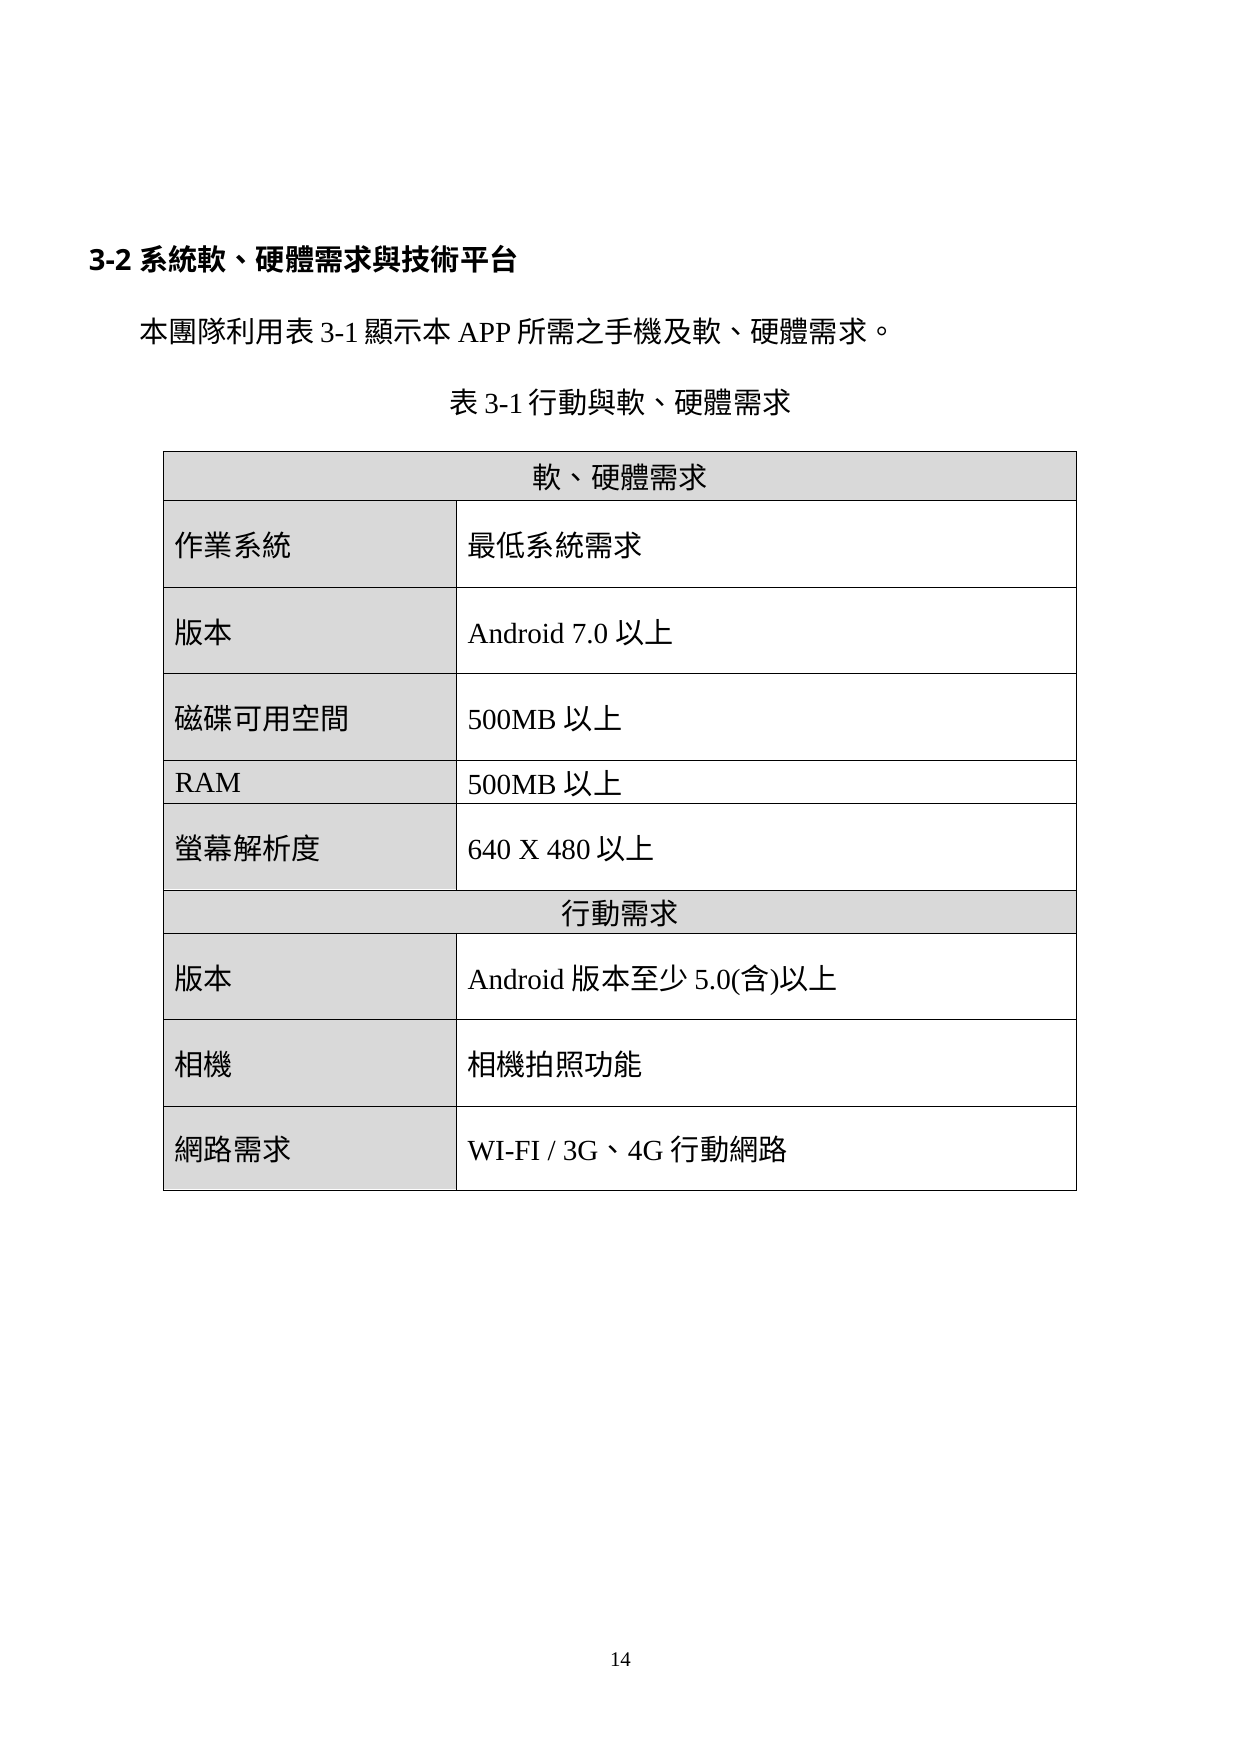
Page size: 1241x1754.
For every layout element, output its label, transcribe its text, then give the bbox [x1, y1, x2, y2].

table_cell 版本 [164, 588, 456, 673]
table_cell 版本 [164, 934, 456, 1019]
text 本團隊利用表3-1顯示本APP所需之手機及軟、硬體需求。 [89, 308, 1152, 351]
table_header 軟、硬體需求 [164, 452, 1076, 500]
table_cell 640 X 480以上 [457, 804, 1076, 889]
table_cell 行動需求 [164, 891, 1076, 933]
table_cell Android 版本至少5.0(含)以上 [457, 934, 1076, 1019]
table_cell WI-FI / 3G、4G 行動網路 [457, 1107, 1076, 1189]
table_cell 作業系統 [164, 501, 456, 587]
table_cell 相機 [164, 1020, 456, 1106]
table_cell RAM [164, 761, 456, 803]
table_cell 最低系統需求 [457, 501, 1076, 587]
table_cell 500MB 以上 [457, 674, 1076, 760]
table_cell 相機拍照功能 [457, 1020, 1076, 1106]
text 3-2 系統軟、硬體需求與技術平台 [89, 237, 1152, 279]
table_cell 磁碟可用空間 [164, 674, 456, 760]
text 表3-1行動與軟、硬體需求 [89, 380, 1152, 422]
table_cell 網路需求 [164, 1107, 456, 1189]
table_cell Android 7.0 以上 [457, 588, 1076, 673]
table_cell 500MB 以上 [457, 761, 1076, 803]
table_cell 螢幕解析度 [164, 804, 456, 889]
